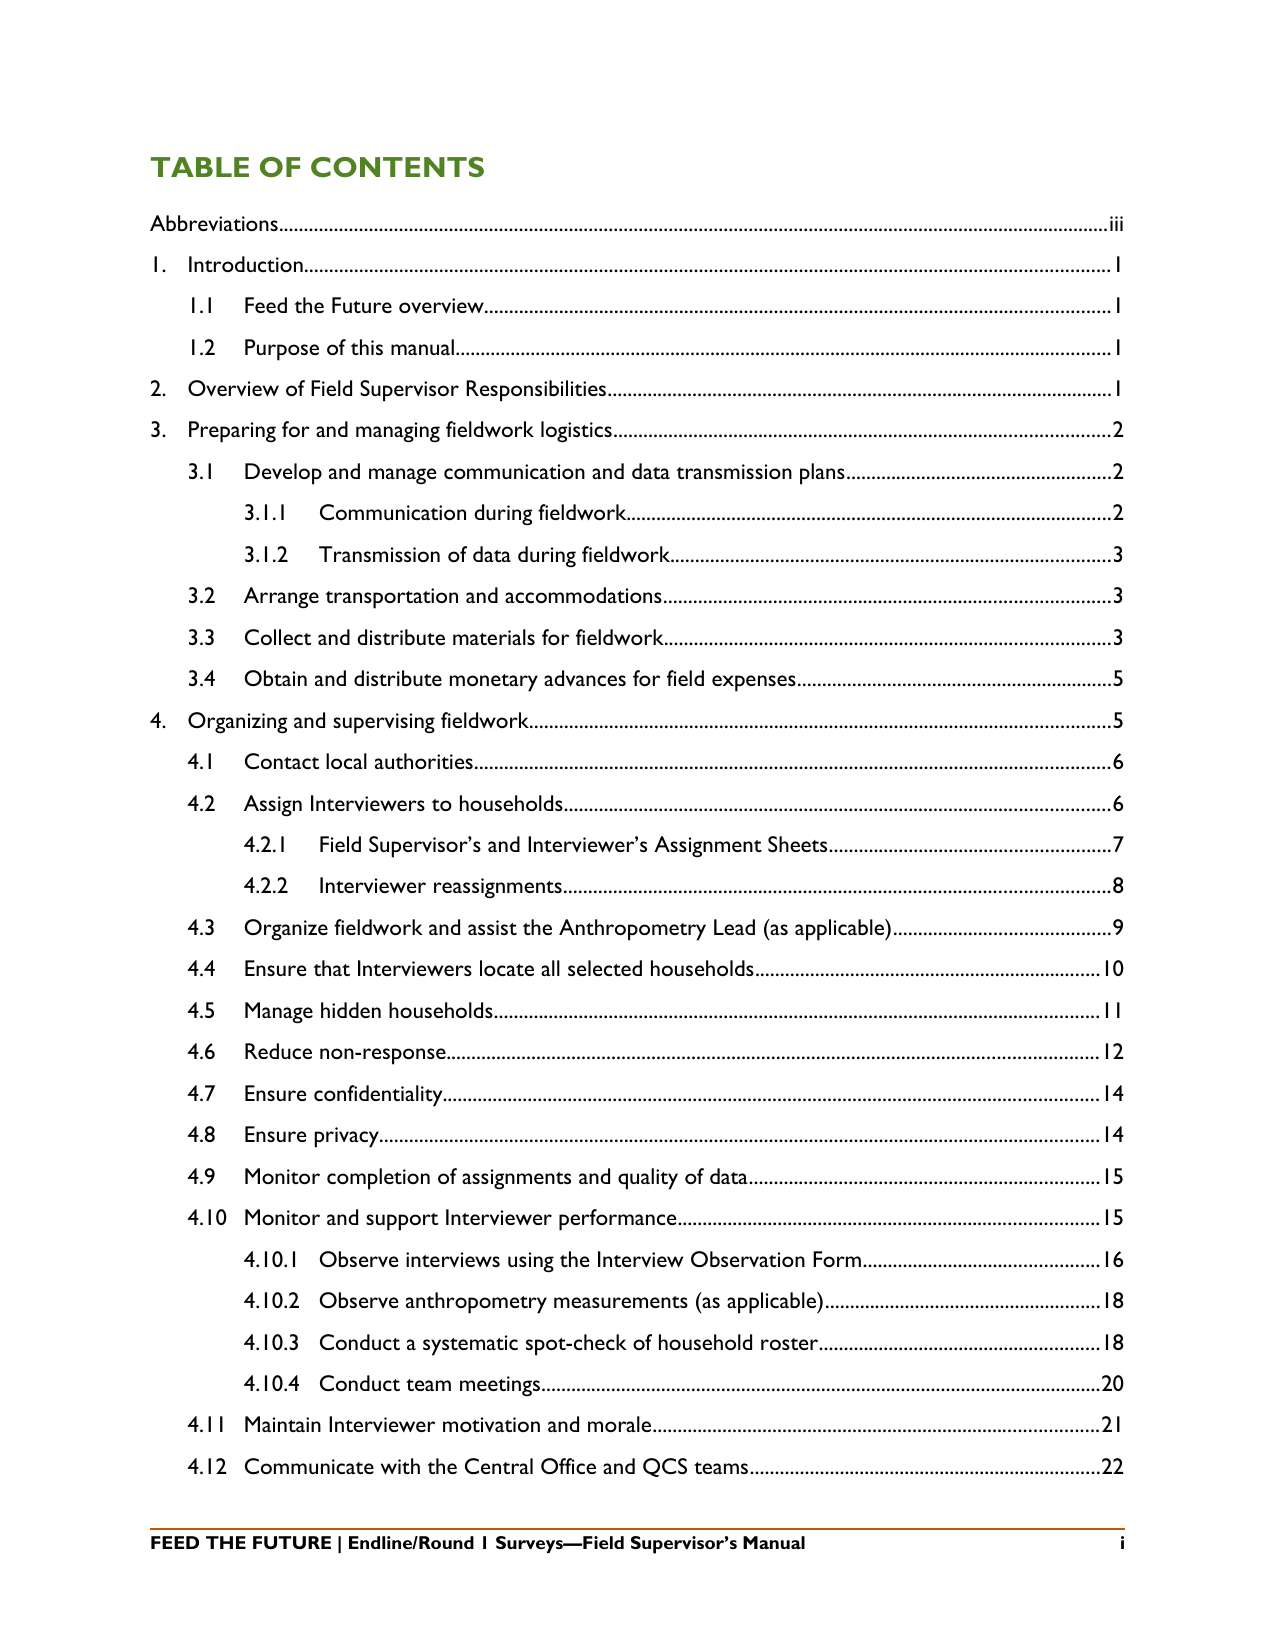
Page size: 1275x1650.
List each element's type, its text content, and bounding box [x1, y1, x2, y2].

text 1. Introduction 1 [150, 251, 1125, 277]
text 4.7 Ensure confidentiality 14 [187, 1080, 1125, 1106]
text 4.1 Contact local authorities 6 [187, 748, 1125, 775]
text 3.1.2 Transmission of data during fieldwork 3 [244, 541, 1125, 567]
text 4.9 Monitor completion of assignments and quality of data 15 [187, 1163, 1125, 1189]
text 4.11 Maintain Interviewer motivation and morale 21 [187, 1411, 1125, 1438]
text 3.1 Develop and manage communication and data transmission plans 2 [187, 458, 1125, 484]
text 4.10.2 Observe anthropometry measurements (as applicable) 18 [244, 1287, 1125, 1314]
text 1.2 Purpose of this manual 1 [187, 333, 1125, 360]
text 3.1.1 Communication during fieldwork 2 [244, 499, 1125, 526]
text 4.10.4 Conduct team meetings 20 [244, 1370, 1125, 1397]
text 3.3 Collect and distribute materials for fieldwork 3 [187, 624, 1125, 650]
text 4.10.3 Conduct a systematic spot-check of household roster 18 [244, 1328, 1125, 1355]
text 3. Preparing for and managing fieldwork logistics 2 [150, 416, 1125, 443]
text 4.2 Assign Interviewers to households 6 [187, 789, 1125, 816]
text Abbreviations iii [150, 210, 1125, 236]
text 4. Organizing and supervising fieldwork 5 [150, 707, 1125, 733]
text TABLE OF CONTENTS [150, 150, 1125, 184]
text 4.10.1 Observe interviews using the Interview Observation Form 16 [244, 1246, 1125, 1272]
text 4.12 Communicate with the Central Office and QCS teams 22 [187, 1453, 1125, 1479]
text 4.8 Ensure privacy 14 [187, 1121, 1125, 1148]
text 4.4 Ensure that Interviewers locate all selected households 10 [187, 955, 1125, 982]
text 4.6 Reduce non-response 12 [187, 1038, 1125, 1065]
text 3.4 Obtain and distribute monetary advances for field expenses 5 [187, 665, 1125, 692]
text 4.10 Monitor and support Interviewer performance 15 [187, 1204, 1125, 1231]
text 4.3 Organize fieldwork and assist the Anthropometry Lead (as applicable) 9 [187, 914, 1125, 941]
text 4.5 Manage hidden households 11 [187, 997, 1125, 1023]
text 3.2 Arrange transportation and accommodations 3 [187, 582, 1125, 609]
text 4.2.1 Field Supervisor’s and Interviewer’s Assignment Sheets 7 [244, 831, 1125, 858]
text 4.2.2 Interviewer reassignments 8 [244, 872, 1125, 899]
text 1.1 Feed the Future overview 1 [187, 292, 1125, 319]
text 2. Overview of Field Supervisor Responsibilities 1 [150, 375, 1125, 402]
